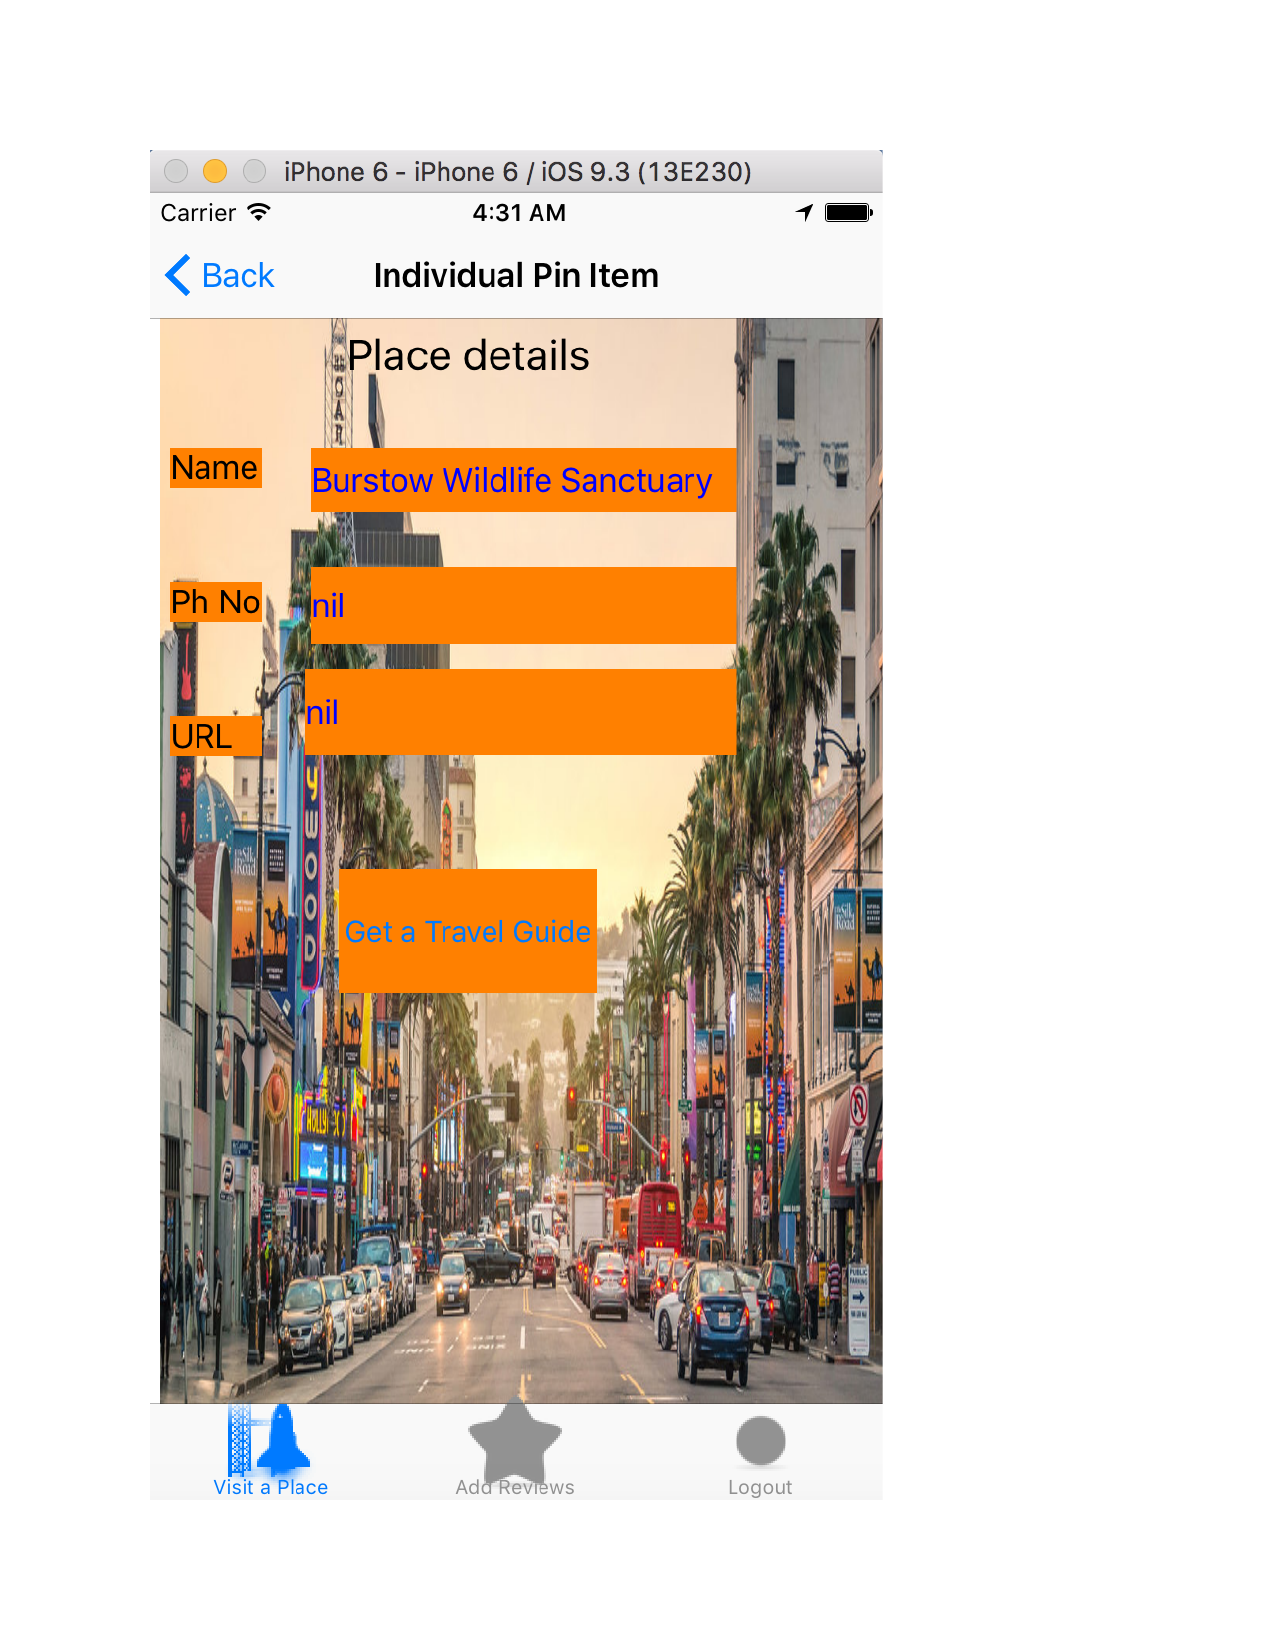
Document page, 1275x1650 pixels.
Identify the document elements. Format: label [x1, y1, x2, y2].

picture [150, 150, 883, 1500]
